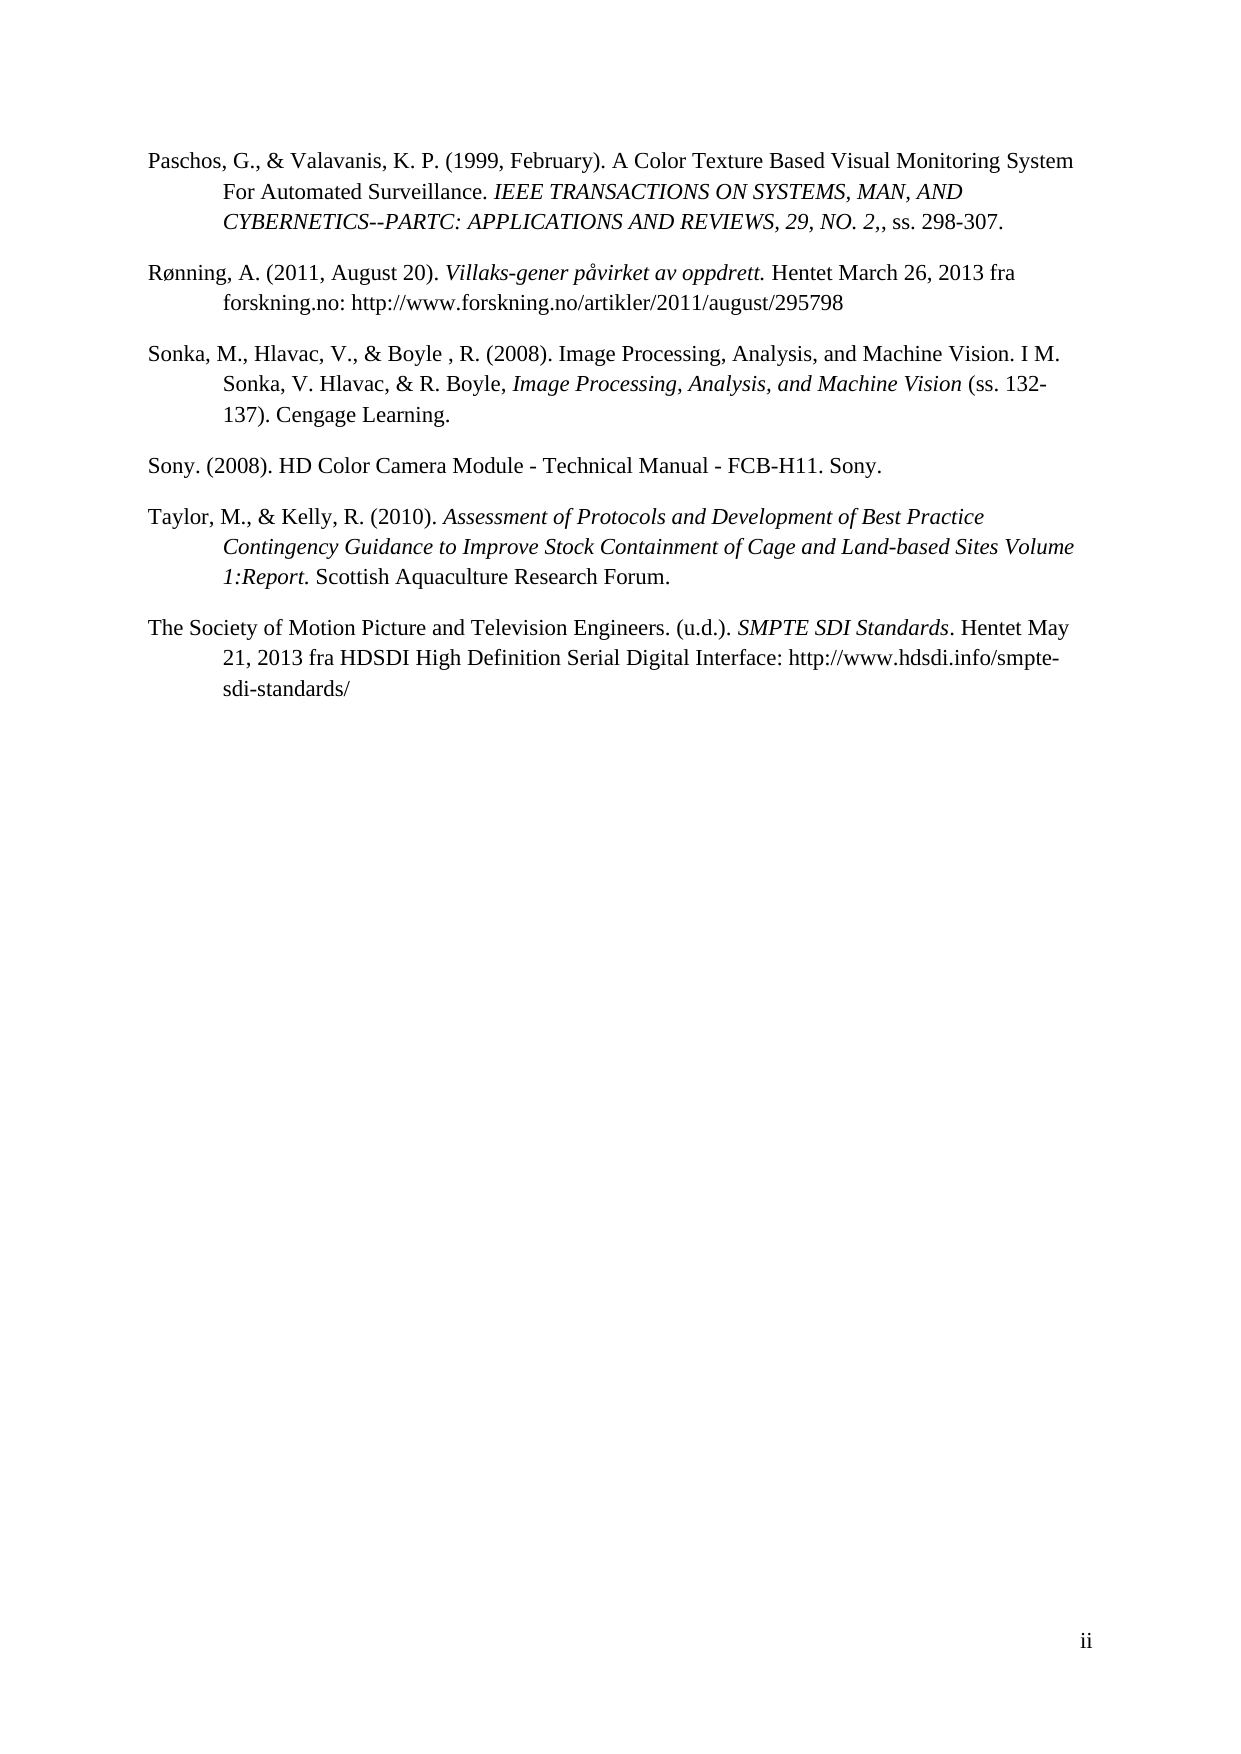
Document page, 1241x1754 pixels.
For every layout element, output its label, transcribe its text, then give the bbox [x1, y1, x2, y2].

text Sonka, M., Hlavac, V., & Boyle , R. (2008). Image Processing, Analysis, and Machine Vision. I M. Sonka, V. Hlavac, & R. Boyle, Image Processing, Analysis, and Machine Vision (ss. 132-137). Cengage Learning. [148, 340, 1093, 427]
text Paschos, G., & Valavanis, K. P. (1999, February). A Color Texture Based Visual Monitoring System For Automated Surveillance. IEEE TRANSACTIONS ON SYSTEMS, MAN, AND CYBERNETICS--PARTC: APPLICATIONS AND REVIEWS, 29, NO. 2,, ss. 298-307. [148, 148, 1093, 234]
text The Society of Motion Picture and Television Engineers. (u.d.). SMPTE SDI Standards. Hentet May 21, 2013 fra HDSDI High Definition Serial Digital Interface: http://www.hdsdi.info/smpte-sdi-standards/ [148, 614, 1093, 701]
text Sony. (2008). HD Color Camera Module - Technical Manual - FCB-H11. Sony. [148, 452, 1093, 478]
text Taylor, M., & Kelly, R. (2010). Assessment of Protocols and Development of Best Practice Contingency Guidance to Improve Stock Containment of Cage and Land-based Sites Volume 1:Report. Scottish Aquaculture Research Forum. [148, 503, 1093, 589]
text Rønning, A. (2011, August 20). Villaks-gener påvirket av oppdrett. Hentet March 26, 2013 fra forskning.no: http://www.forskning.no/artikler/2011/august/295798 [148, 259, 1093, 316]
